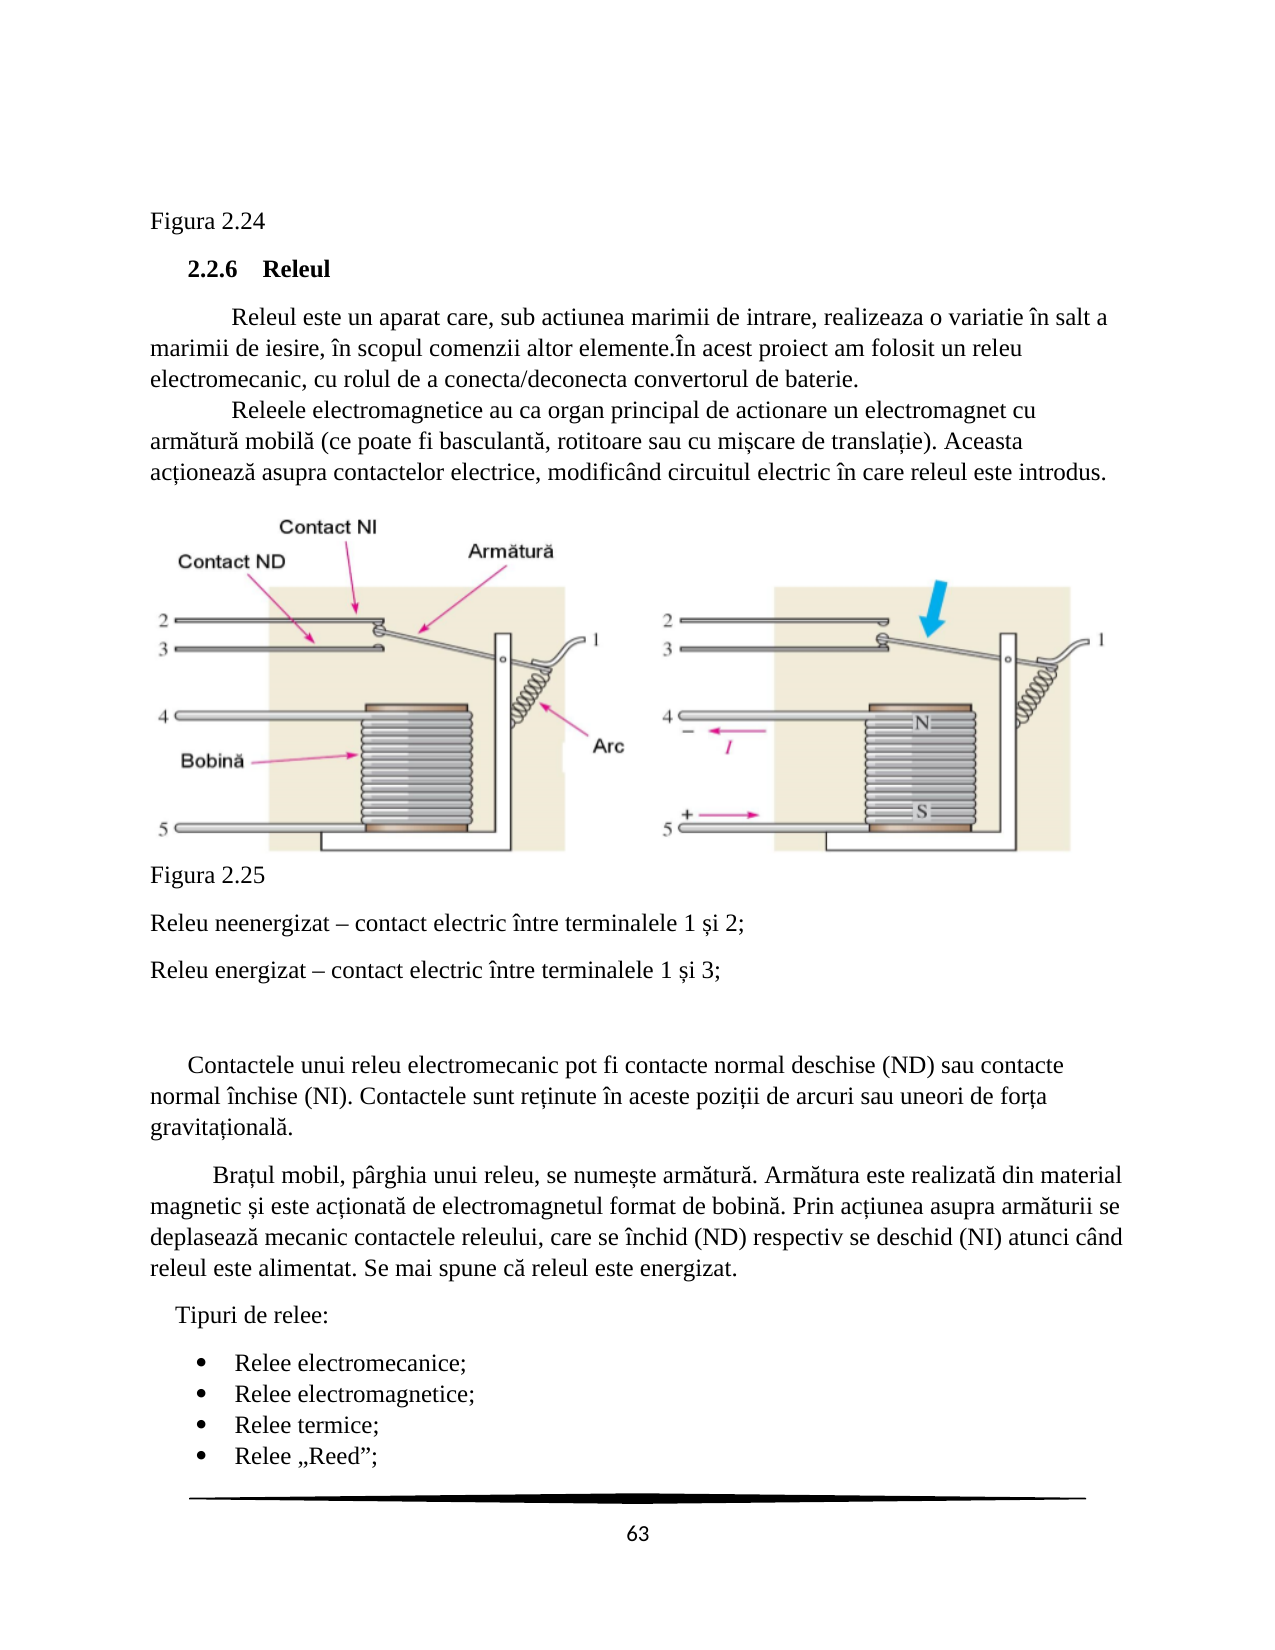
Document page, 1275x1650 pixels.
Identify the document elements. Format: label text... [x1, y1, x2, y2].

list Relee electromagnetice; [197, 1379, 1125, 1408]
text Figura 2.24 [150, 206, 1125, 235]
list Relee electromecanice; [197, 1348, 1125, 1377]
text Brațul mobil, pârghia unui releu, se numește armătură. Armătura este realizată din material magnetic și este acționată de electromagnetul format de bobină. Prin acțiunea asupra armăturii se deplasează mecanic contactele releului, care se închid (ND) respectiv se deschid (NI) atunci când releul este alimentat. Se mai spune că releul este energizat. [150, 1160, 1125, 1282]
list Releul [187, 254, 1125, 283]
picture [141, 511, 1114, 856]
text Releele electromagnetice au ca organ principal de actionare un electromagnet cu armătură mobilă (ce poate fi basculantă, rotitoare sau cu mișcare de translație). Aceasta acționează asupra contactelor electrice, modificând circuitul electric în care releul este introdus. [150, 395, 1125, 486]
text Releu energizat – contact electric între terminalele 1 și 3; [150, 955, 1125, 984]
list Relee „Reed”; [197, 1441, 1125, 1470]
text Contactele unui releu electromecanic pot fi contacte normal deschise (ND) sau contacte normal închise (NI). Contactele sunt reținute în aceste poziții de arcuri sau uneori de forța gravitațională. [150, 1050, 1125, 1141]
text Releu neenergizat – contact electric între terminalele 1 și 2; [150, 908, 1125, 936]
list Relee termice; [197, 1410, 1125, 1439]
text Releul este un aparat care, sub actiunea marimii de intrare, realizeaza o variatie în salt a marimii de iesire, în scopul comenzii altor elemente.În acest proiect am folosit un releu electromecanic, cu rolul de a conecta/deconecta convertorul de baterie. [150, 302, 1125, 393]
text Tipuri de relee: [150, 1301, 1125, 1329]
